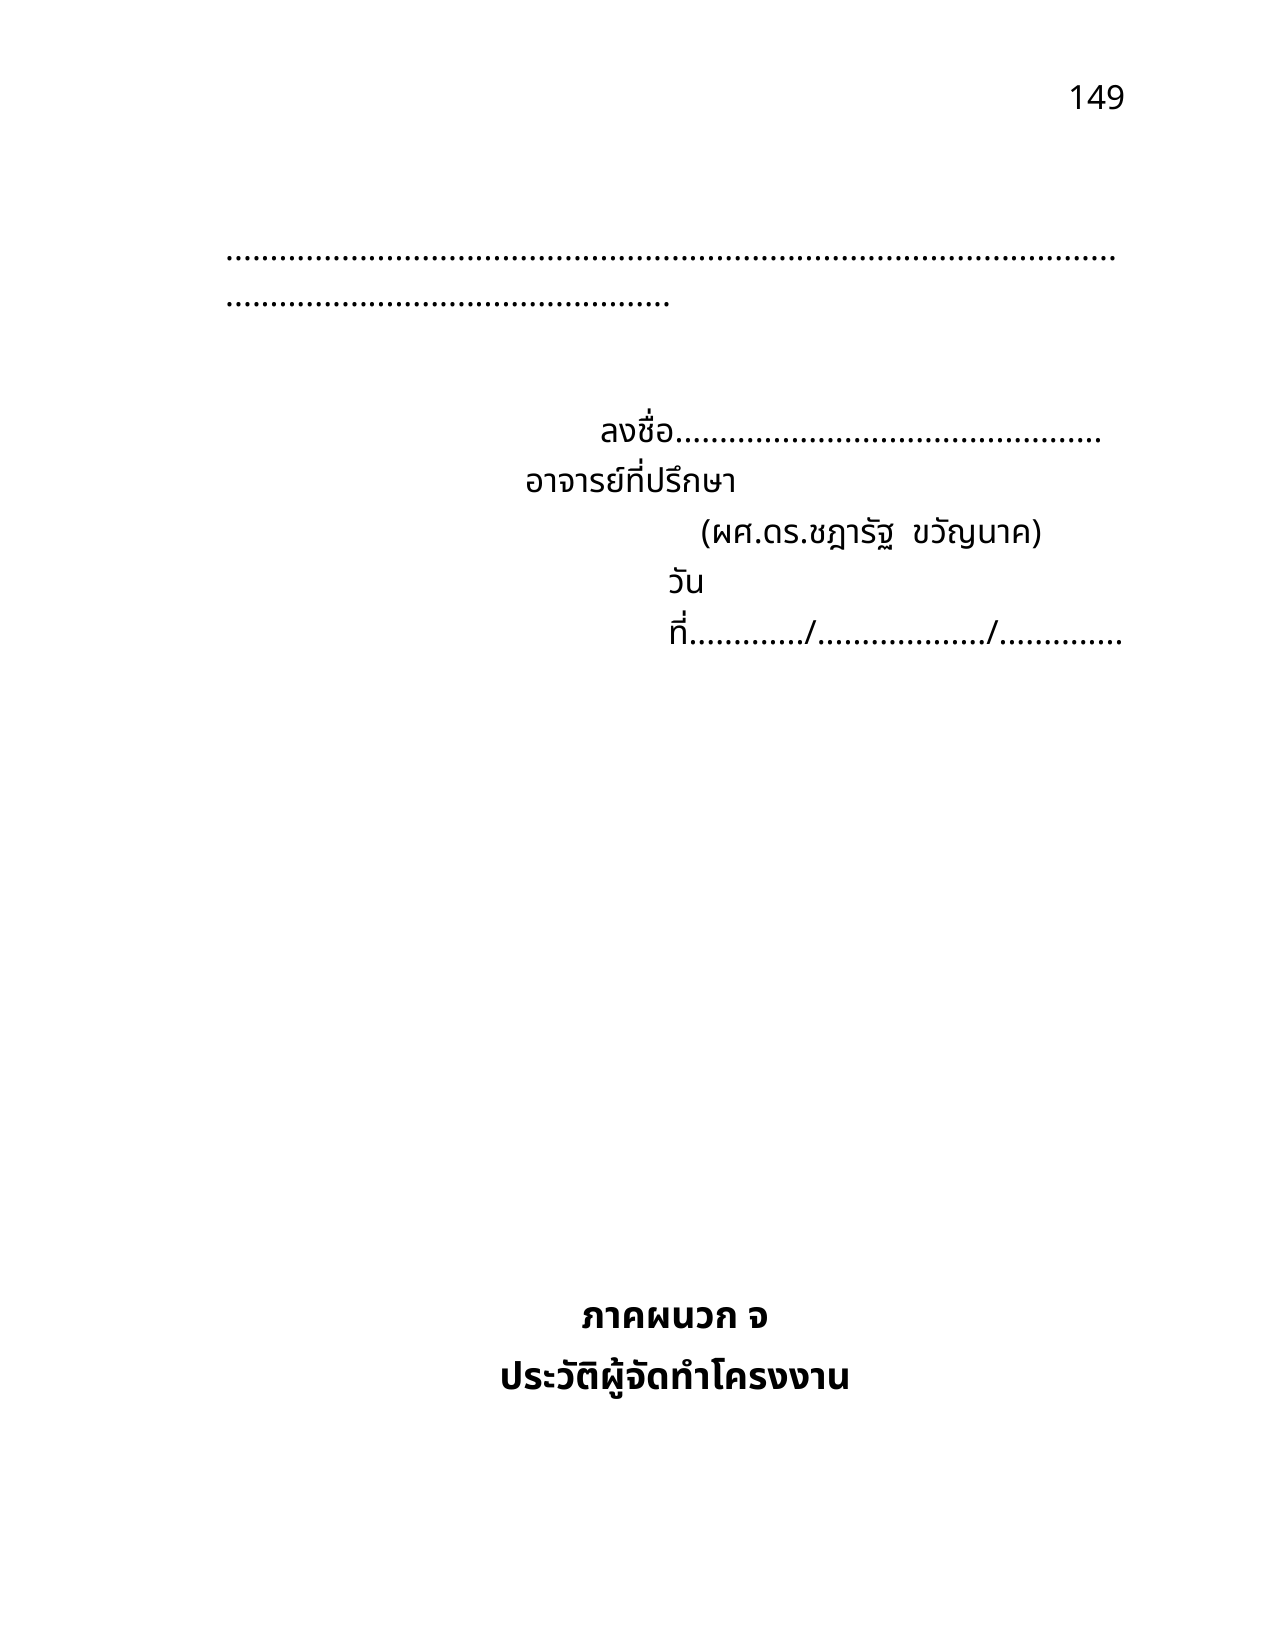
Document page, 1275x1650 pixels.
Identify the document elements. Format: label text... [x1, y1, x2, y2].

text ลงชื่อ................................................ อาจารย์ที่ปรึกษา [525, 407, 1125, 508]
text วันที่............./.................../.............. [668, 558, 1125, 659]
text (ผศ.ดร.ชฎารัฐ ขวัญนาค) [600, 508, 1125, 558]
text ภาคผนวก จ [225, 1289, 1125, 1345]
text ประวัติผู้จัดทำโครงงาน [225, 1350, 1125, 1406]
